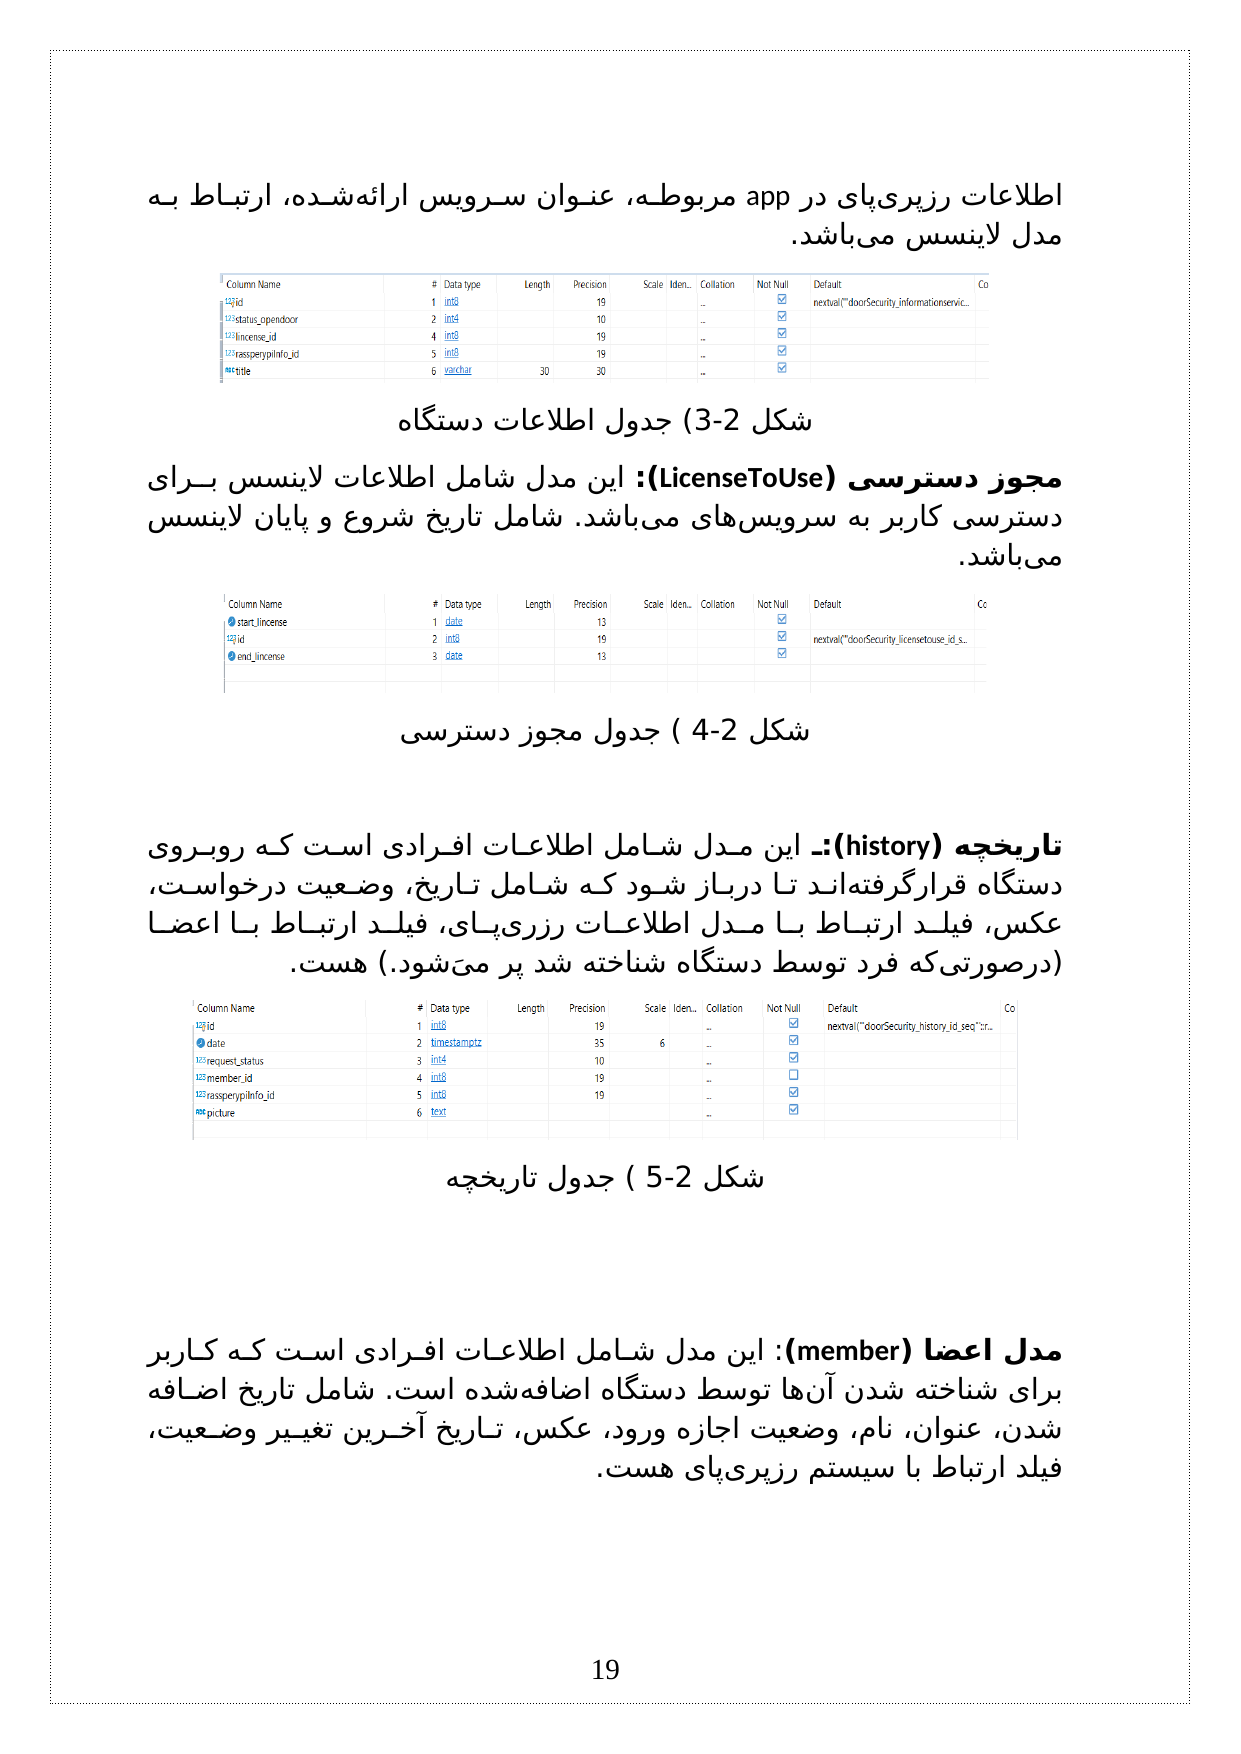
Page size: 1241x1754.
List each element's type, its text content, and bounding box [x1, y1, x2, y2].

text شکل 2-4 ) جدول مجوز دسترسی [147, 713, 1063, 747]
text مجوز دسترسی (LicenseToUse): این مدل شامل اطلاعات لاینسس برای دسترسی کاربر به سرویس‌های می‌باشد. شامل تاریخ شروع و پایان لاینسس می‌باشد. [147, 459, 1063, 572]
text شکل 2-5 ) جدول تاریخچه [147, 1161, 1063, 1195]
picture [223, 594, 987, 693]
text شکل 2-3) جدول اطلاعات دستگاه [147, 403, 1063, 437]
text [147, 177, 1063, 251]
picture [219, 273, 990, 383]
picture [192, 1000, 1018, 1140]
text تاریخچه (history): این مدل شامل اطلاعات افرادی است که روبروی دستگاه قرارگرفته‌اند تا درباز شود که شامل تاریخ، وضعیت درخواست، عکس، فیلد ارتباط با مدل اطلاعات رزری‌پای، فیلد ارتباط با اعضا (درصورتی‌که فرد توسط دستگاه شناخته شد پر میَ‌شود.) هست. [147, 827, 1063, 979]
text مدل اعضا (member): این مدل شامل اطلاعات افرادی است که کاربر برای شناخته شدن آن‌ها توسط دستگاه اضافه‌شده است. شامل تاریخ اضافه شدن، عنوان، نام، وضعیت اجازه ورود، عکس، تاریخ آخرین تغییر وضعیت، فیلد ارتباط با سیستم رزپری‌پای هست. [147, 1332, 1063, 1484]
